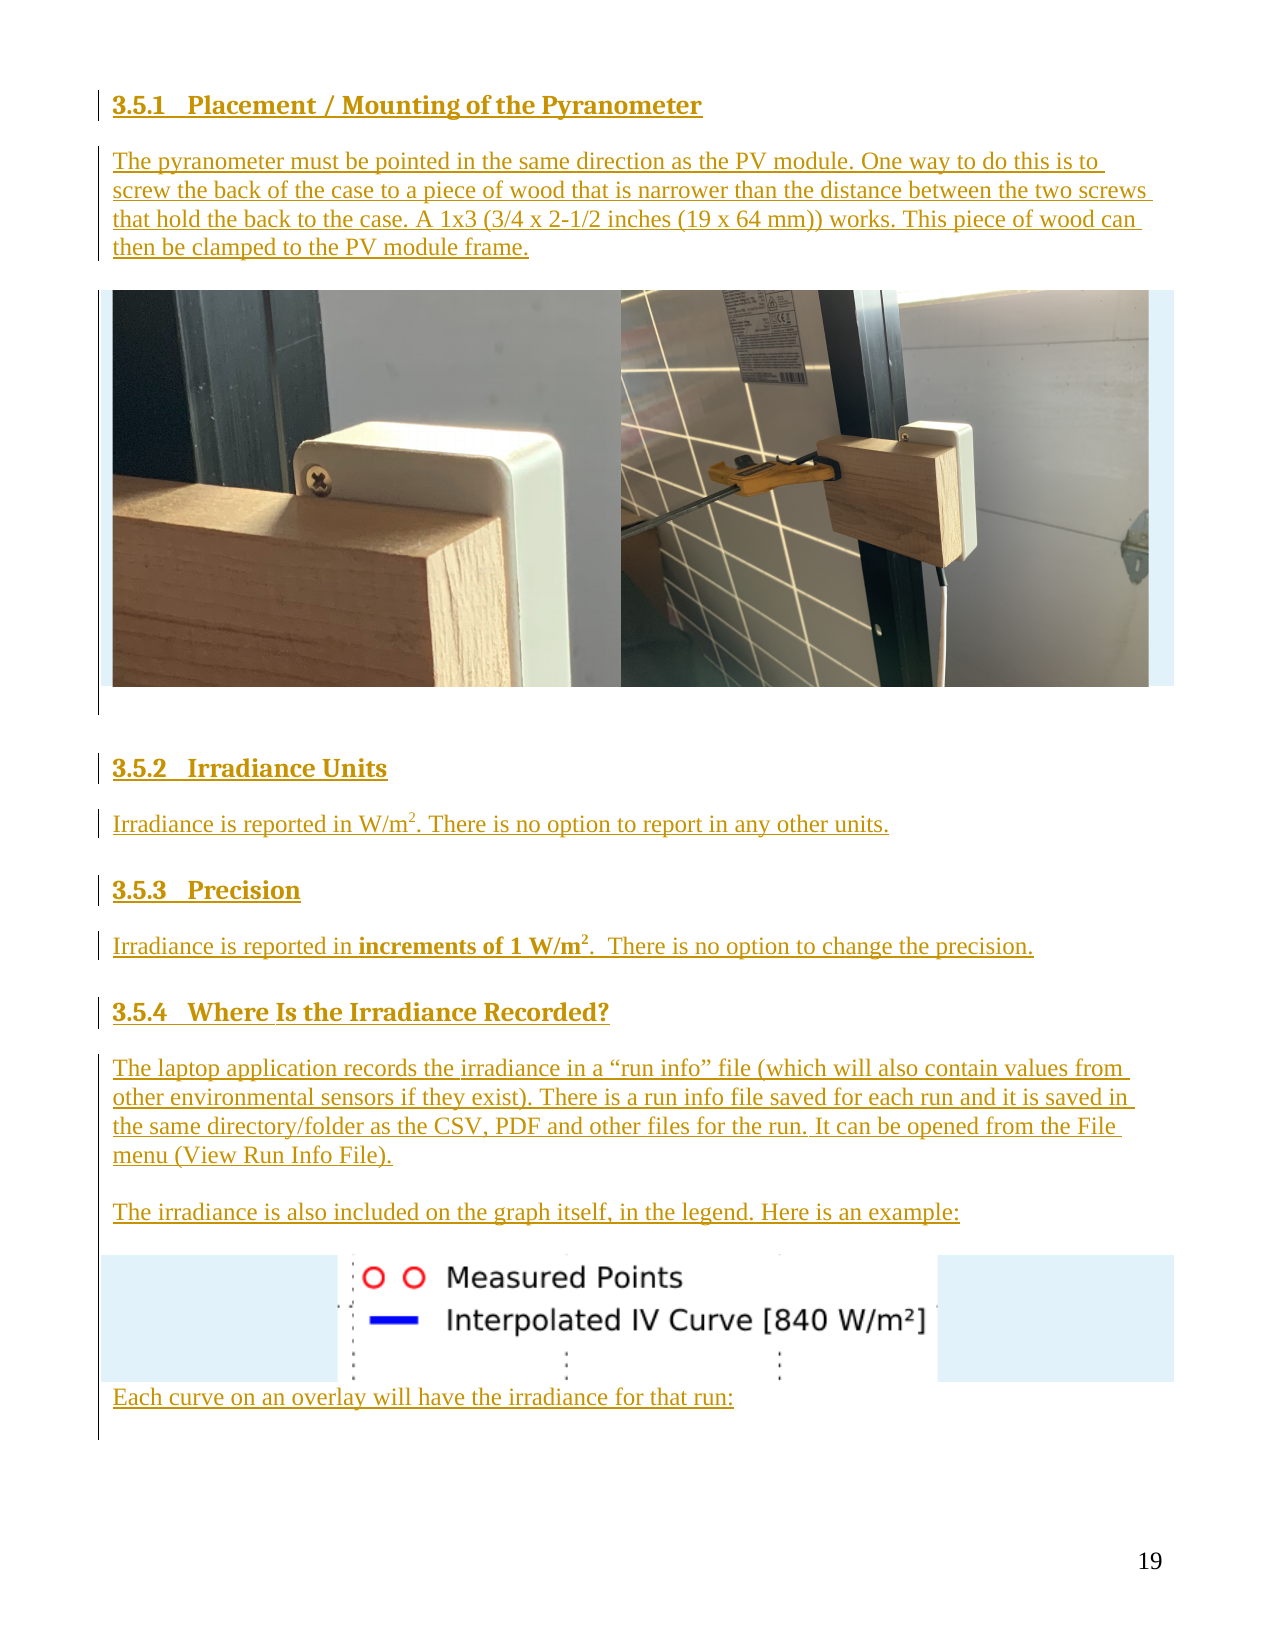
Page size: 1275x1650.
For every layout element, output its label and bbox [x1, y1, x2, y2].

picture [337, 1254, 938, 1383]
picture [112, 290, 1149, 687]
